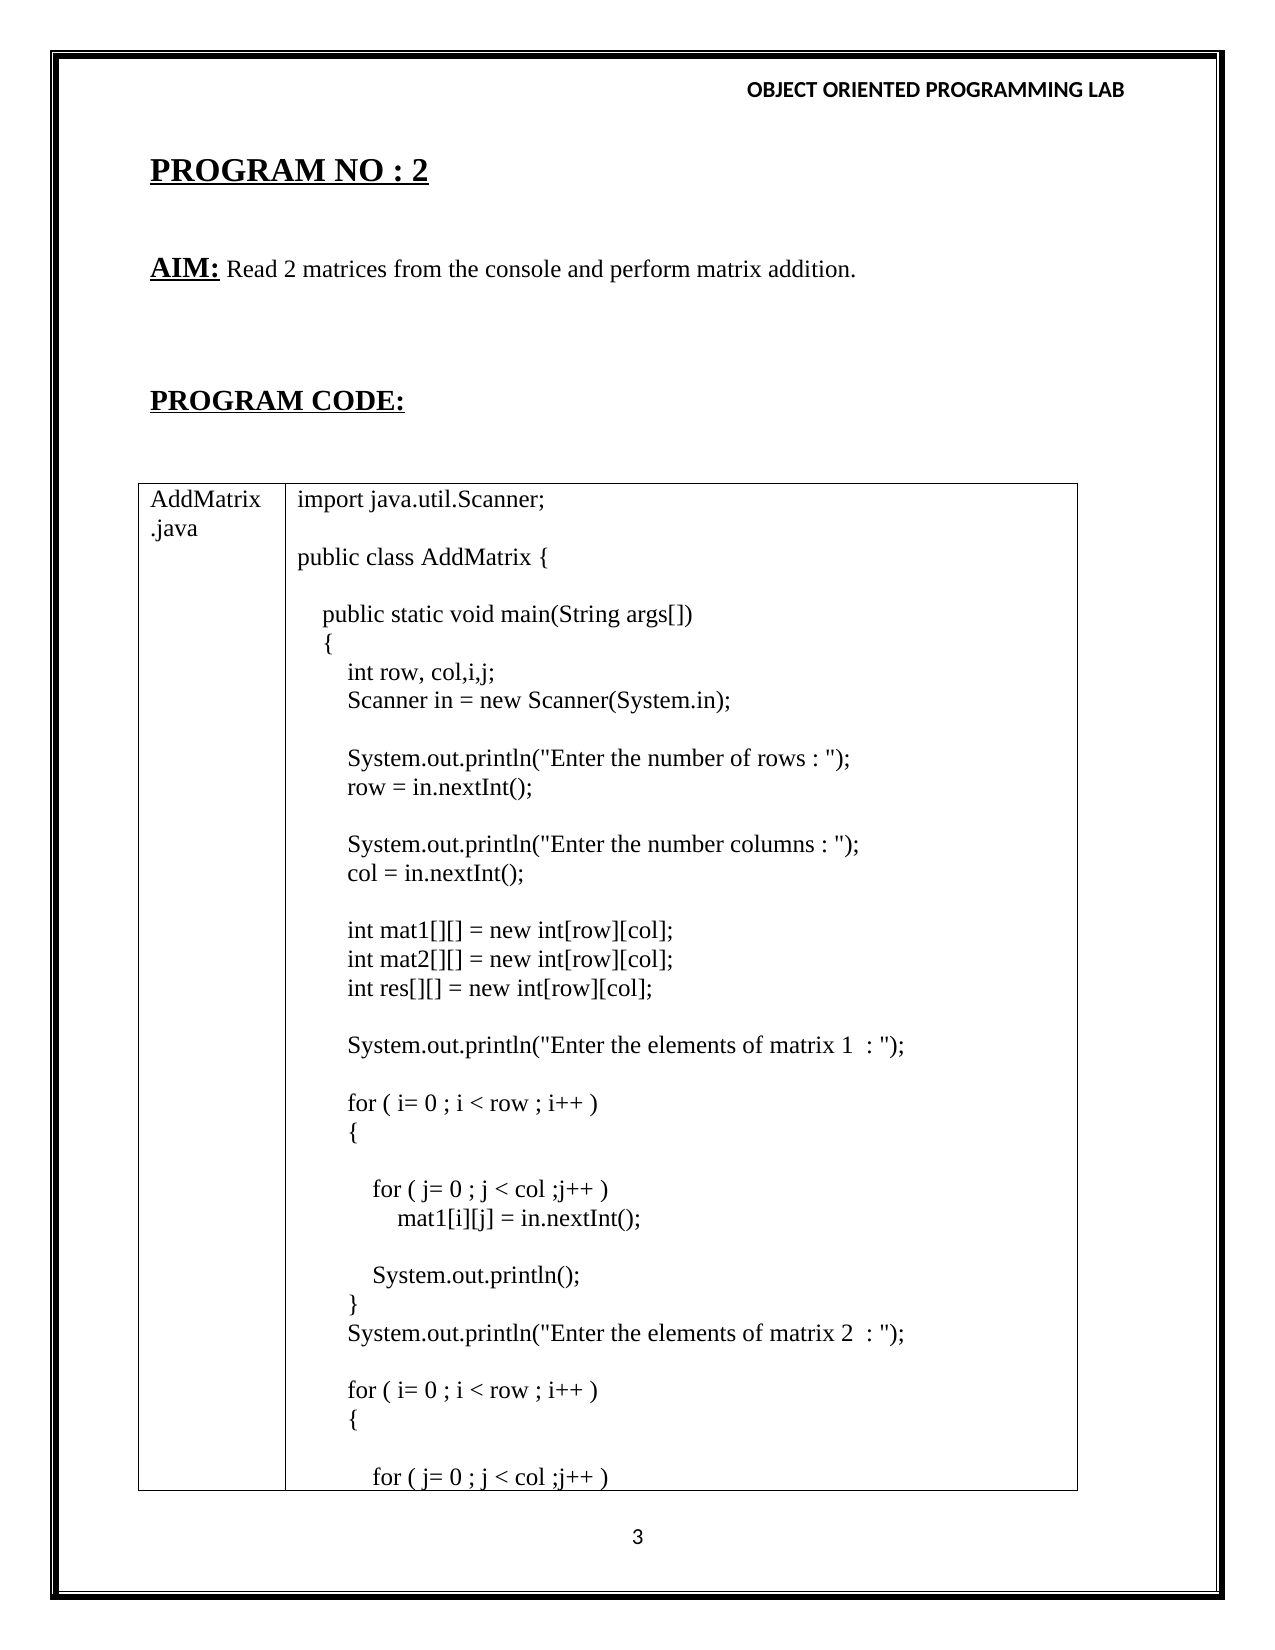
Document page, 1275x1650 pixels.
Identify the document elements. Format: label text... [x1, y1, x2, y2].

text AIM: Read 2 matrices from the console and perform matrix addition. [150, 250, 1125, 284]
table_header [286, 484, 1077, 1490]
table_header AddMatrix .java [139, 484, 285, 1490]
text PROGRAM NO : 2 [150, 150, 1125, 188]
text PROGRAM CODE: [150, 383, 1125, 416]
